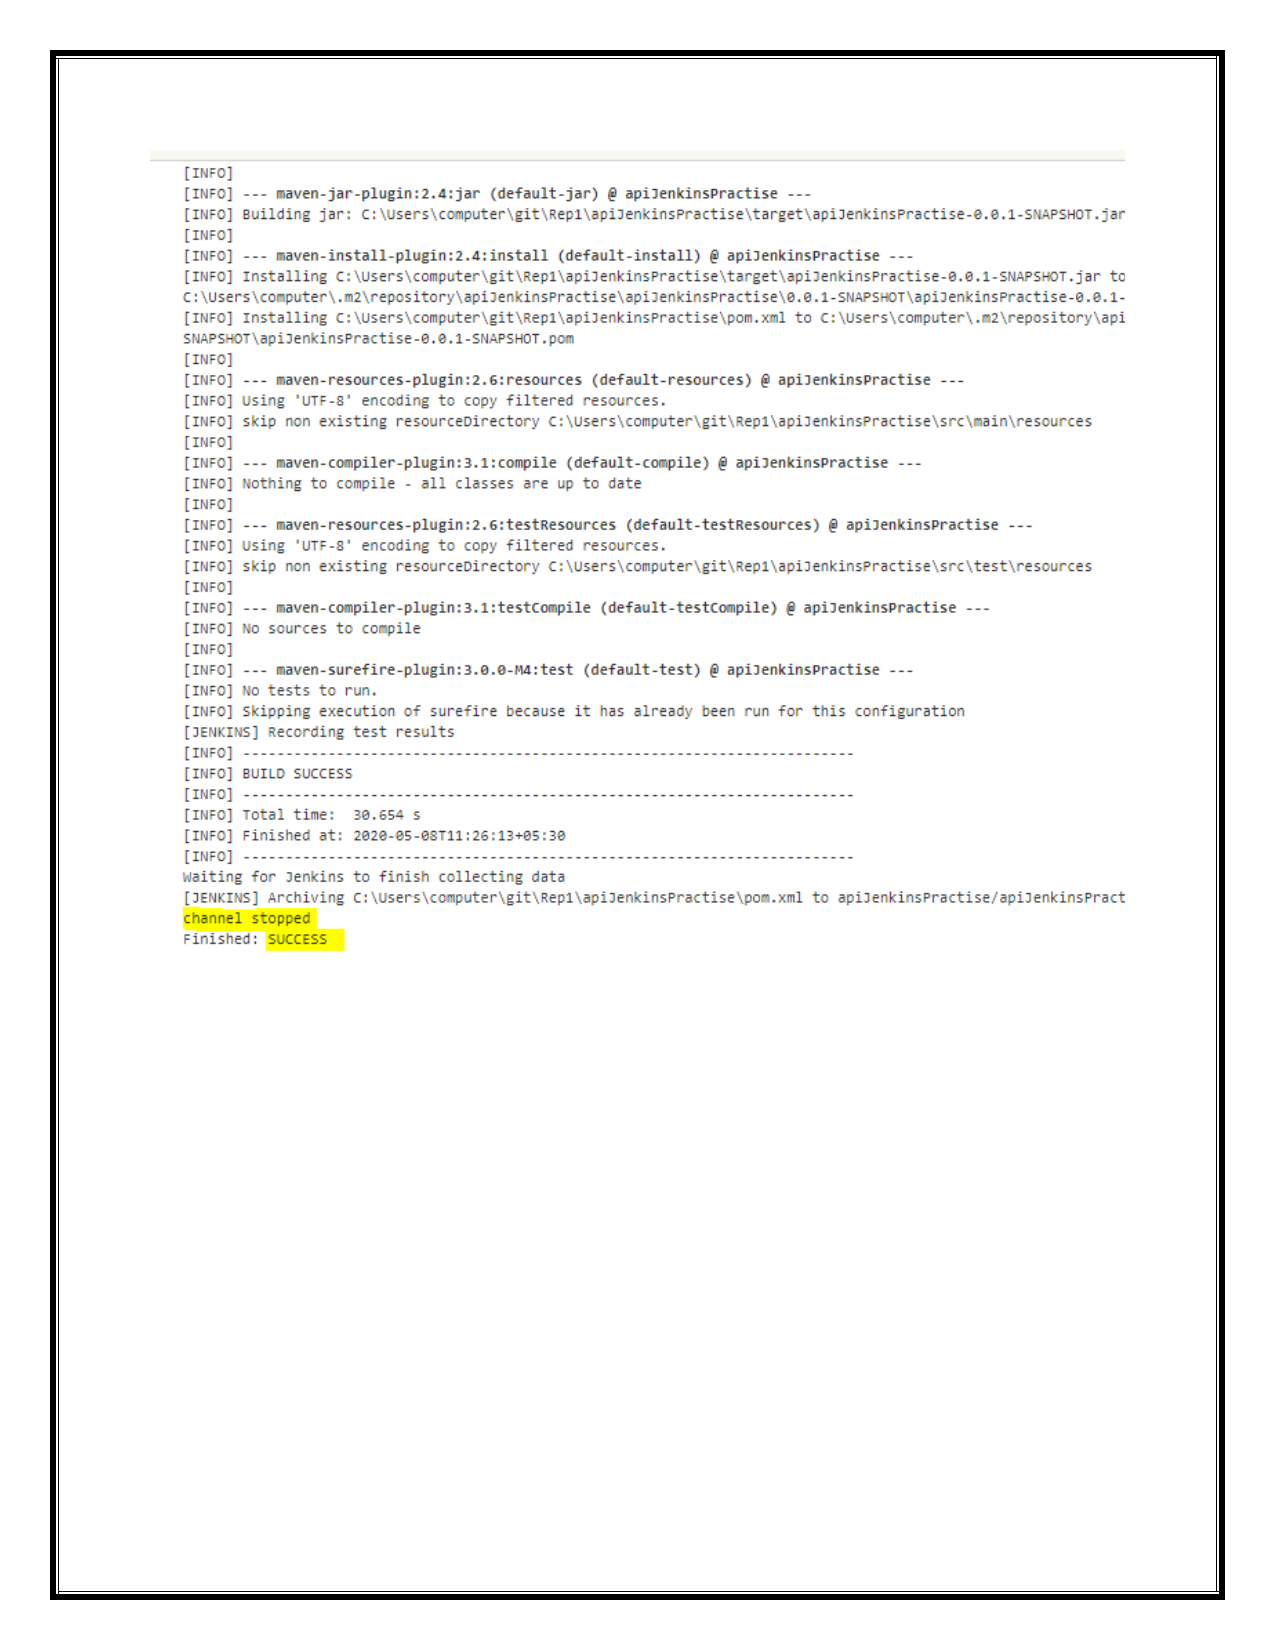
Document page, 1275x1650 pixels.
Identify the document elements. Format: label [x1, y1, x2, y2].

picture [150, 150, 1125, 987]
